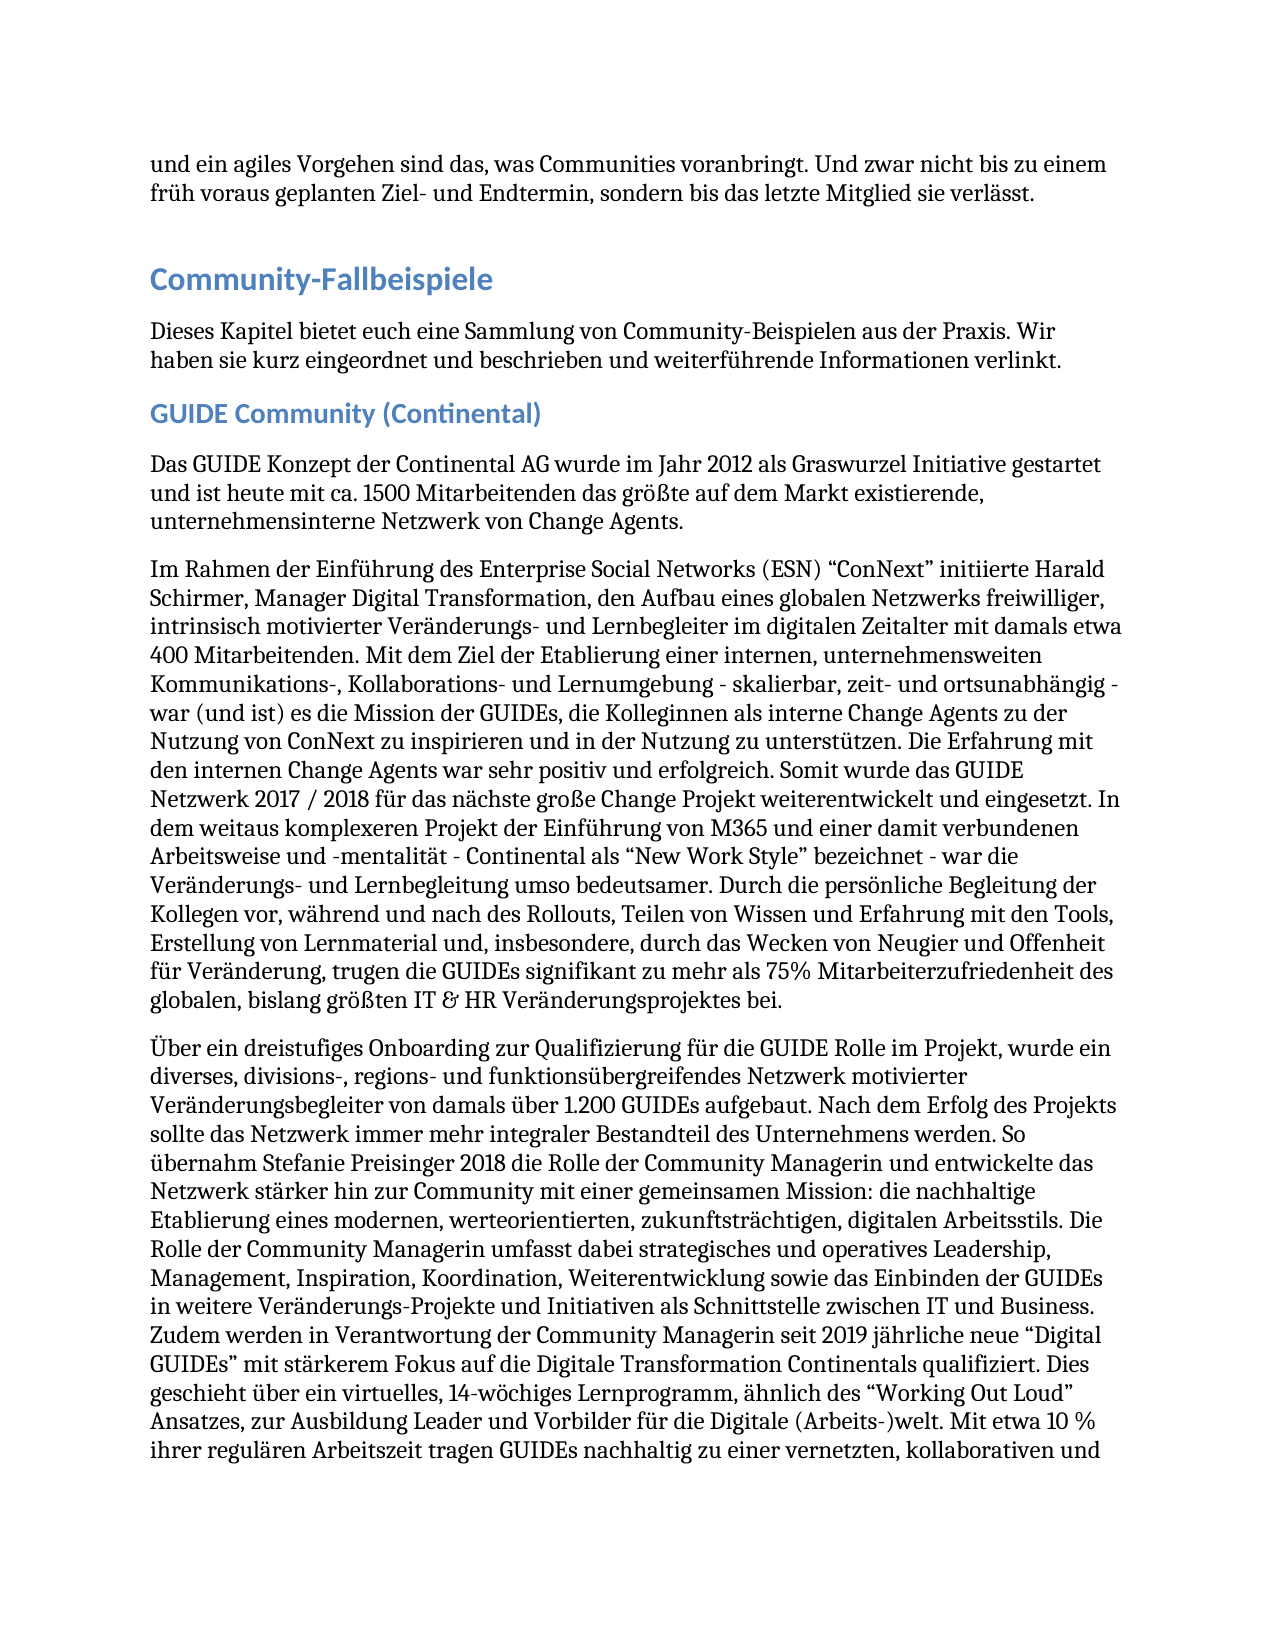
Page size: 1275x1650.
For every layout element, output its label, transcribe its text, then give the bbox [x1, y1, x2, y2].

subtitle Community-Fallbeispiele [150, 257, 1125, 298]
text Im Rahmen der Einführung des Enterprise Social Networks (ESN) “ConNext” initiierte Harald Schirmer, Manager Digital Transformation, den Aufbau eines globalen Netzwerks freiwilliger, intrinsisch motivierter Veränderungs- und Lernbegleiter im digitalen Zeitalter mit damals etwa 400 Mitarbeitenden. Mit dem Ziel der Etablierung einer internen, unternehmensweiten Kommunikations-, Kollaborations- und Lernumgebung - skalierbar, zeit- und ortsunabhängig - war (und ist) es die Mission der GUIDEs, die Kolleginnen als interne Change Agents zu der Nutzung von ConNext zu inspirieren und in der Nutzung zu unterstützen. Die Erfahrung mit den internen Change Agents war sehr positiv und erfolgreich. Somit wurde das GUIDE Netzwerk 2017 / 2018 für das nächste große Change Projekt weiterentwickelt und eingesetzt. In dem weitaus komplexeren Projekt der Einführung von M365 und einer damit verbundenen Arbeitsweise und -mentalität - Continental als “New Work Style” bezeichnet - war die Veränderungs- und Lernbegleitung umso bedeutsamer. Durch die persönliche Begleitung der Kollegen vor, während und nach des Rollouts, Teilen von Wissen und Erfahrung mit den Tools, Erstellung von Lernmaterial und, insbesondere, durch das Wecken von Neugier und Offenheit für Veränderung, trugen die GUIDEs signifikant zu mehr als 75% Mitarbeiterzufriedenheit des globalen, bislang größten IT & HR Veränderungsprojektes bei. [150, 555, 1125, 1015]
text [150, 1033, 1125, 1465]
text Das GUIDE Konzept der Continental AG wurde im Jahr 2012 als Graswurzel Initiative gestartet und ist heute mit ca. 1500 Mitarbeitenden das größte auf dem Markt existierende, unternehmensinterne Netzwerk von Change Agents. [150, 450, 1125, 536]
text Dieses Kapitel bietet euch eine Sammlung von Community-Beispielen aus der Praxis. Wir haben sie kurz eingeordnet und beschrieben und weiterführende Informationen verlinkt. [150, 317, 1125, 374]
subtitle GUIDE Community (Continental) [150, 395, 1125, 431]
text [150, 150, 1125, 207]
